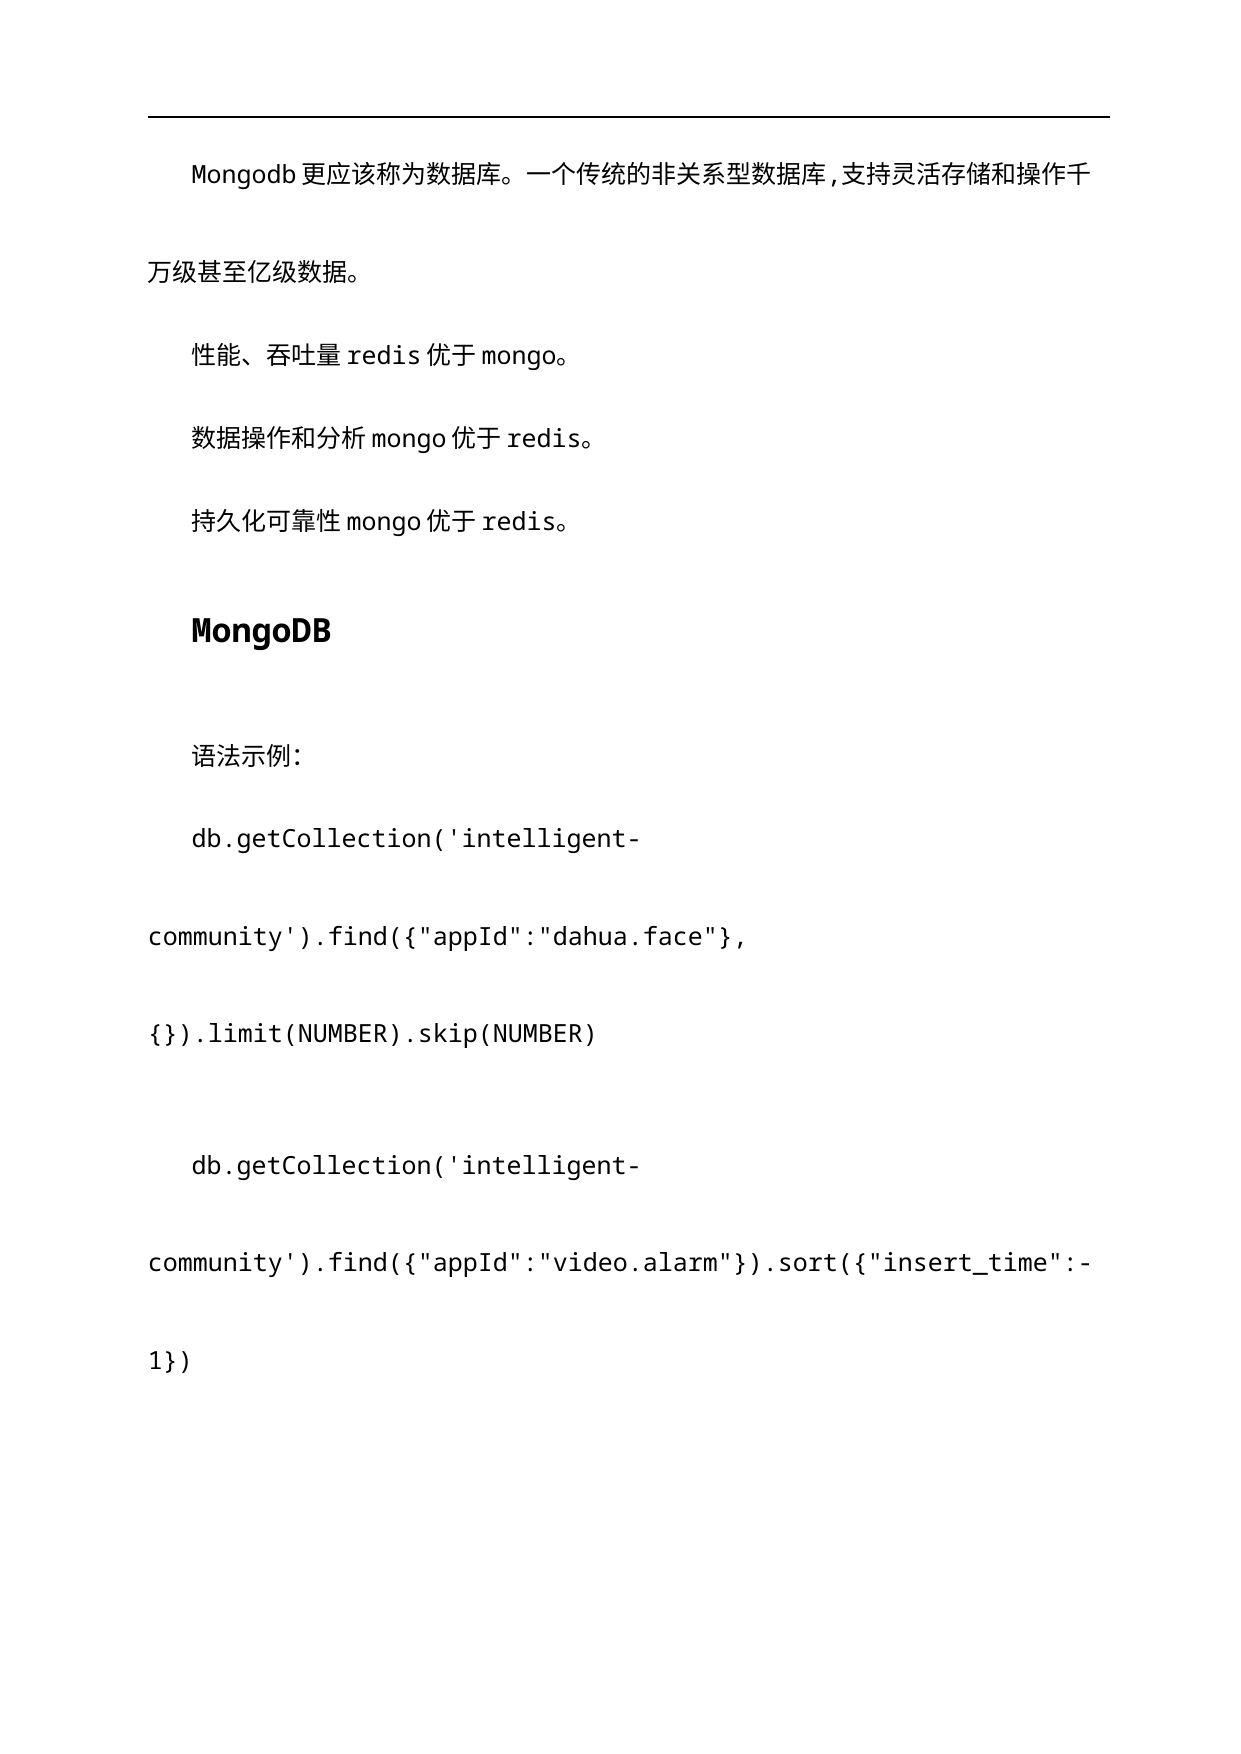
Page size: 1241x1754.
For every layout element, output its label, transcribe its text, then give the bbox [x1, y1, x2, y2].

text Mongodb更应该称为数据库。一个传统的非关系型数据库,支持灵活存储和操作千万级甚至亿级数据。 [148, 140, 1110, 303]
text 数据操作和分析mongo优于redis。 [148, 404, 1110, 469]
text 持久化可靠性mongo优于redis。 [148, 487, 1110, 552]
text ﻿db.getCollection('intelligent-community').find({"appId":"video.alarm"}).sort({"insert_time":-1}) [148, 1132, 1110, 1392]
subtitle MongoDB [148, 597, 1110, 662]
text 语法示例： [148, 722, 1110, 787]
text db.getCollection('intelligent-community').find({"appId":"dahua.face"},{}).limit(NUMBER).skip(NUMBER) [148, 806, 1110, 1066]
text 性能、吞吐量redis优于mongo。 [148, 321, 1110, 386]
